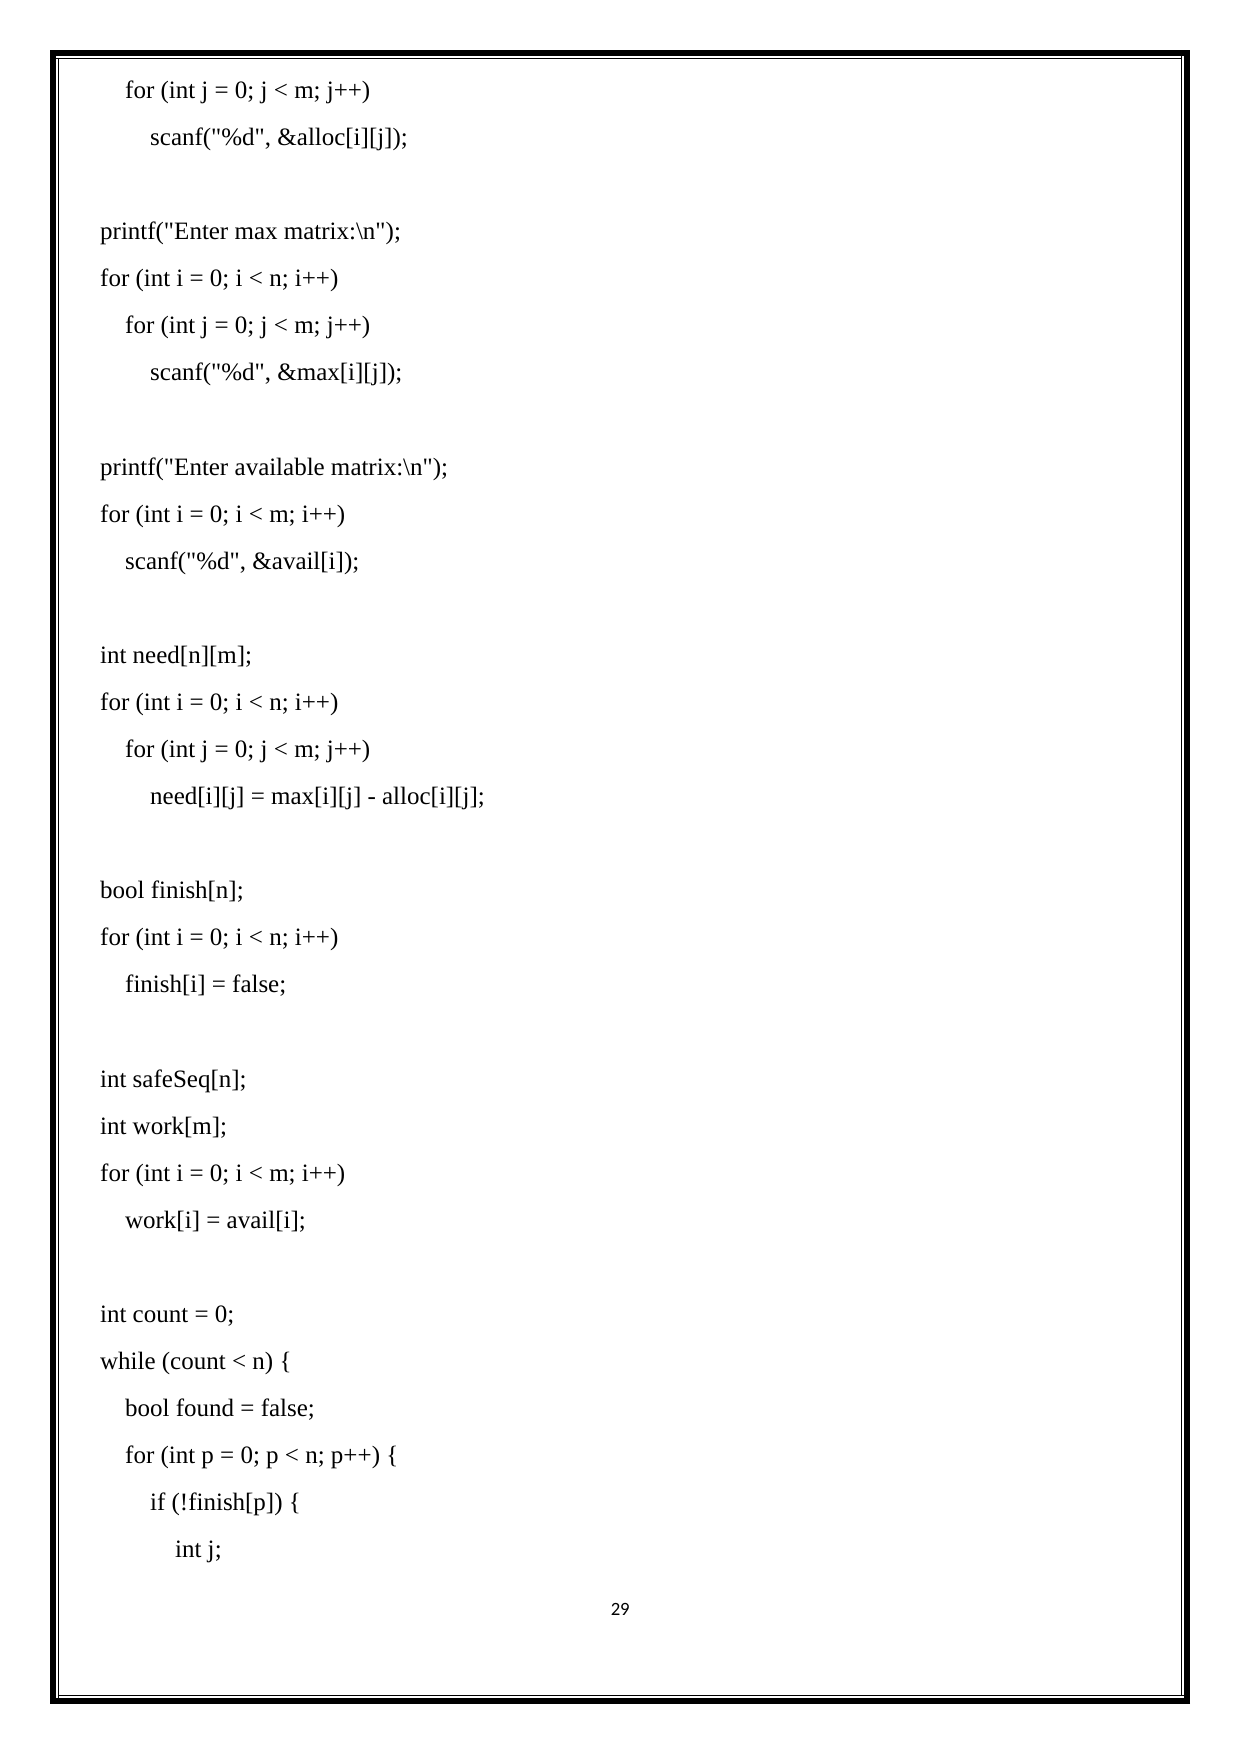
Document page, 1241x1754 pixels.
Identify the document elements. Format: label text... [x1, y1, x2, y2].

text int safeSeq[n]; [75, 1064, 1165, 1092]
text scanf("%d", &max[i][j]); [75, 357, 1165, 386]
text for (int p = 0; p < n; p++) { [75, 1440, 1165, 1469]
text for (int i = 0; i < n; i++) [75, 263, 1165, 292]
text work[i] = avail[i]; [75, 1205, 1165, 1234]
text scanf("%d", &avail[i]); [75, 546, 1165, 574]
text int need[n][m]; [75, 640, 1165, 669]
text bool found = false; [75, 1393, 1165, 1422]
text for (int i = 0; i < m; i++) [75, 499, 1165, 527]
text for (int i = 0; i < m; i++) [75, 1158, 1165, 1187]
text int work[m]; [75, 1111, 1165, 1139]
text bool finish[n]; [75, 875, 1165, 904]
text need[i][j] = max[i][j] - alloc[i][j]; [75, 781, 1165, 810]
text for (int i = 0; i < n; i++) [75, 687, 1165, 716]
text scanf("%d", &alloc[i][j]); [75, 122, 1165, 151]
text printf("Enter max matrix:\n"); [75, 216, 1165, 245]
text for (int j = 0; j < m; j++) [75, 75, 1165, 104]
text for (int i = 0; i < n; i++) [75, 922, 1165, 951]
text for (int j = 0; j < m; j++) [75, 310, 1165, 339]
text while (count < n) { [75, 1346, 1165, 1375]
text if (!finish[p]) { [75, 1487, 1165, 1516]
text for (int j = 0; j < m; j++) [75, 734, 1165, 763]
text int count = 0; [75, 1299, 1165, 1328]
text finish[i] = false; [75, 969, 1165, 998]
text int j; [75, 1534, 1165, 1563]
text printf("Enter available matrix:\n"); [75, 452, 1165, 480]
